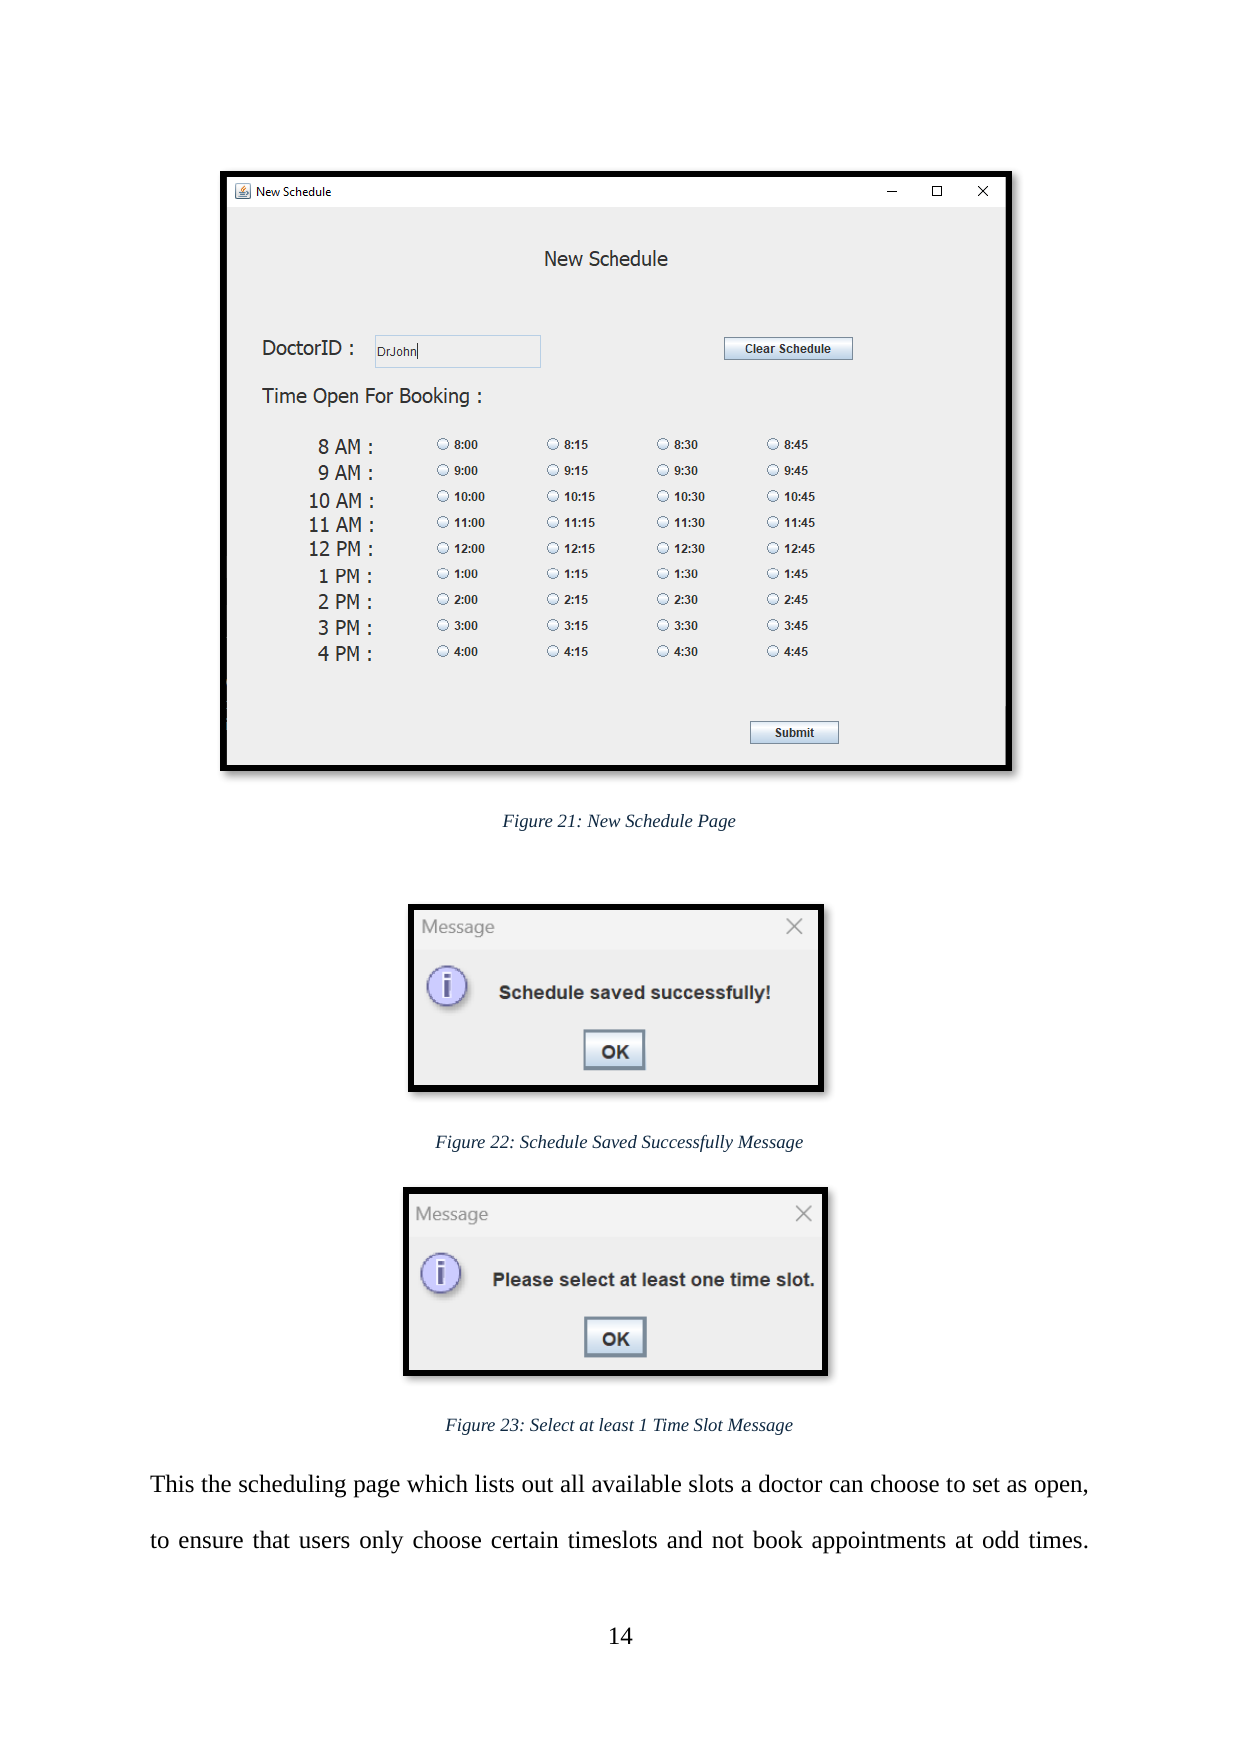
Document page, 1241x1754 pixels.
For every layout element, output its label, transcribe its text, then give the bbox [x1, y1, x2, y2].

picture [409, 1194, 822, 1370]
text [150, 1464, 1090, 1558]
text Figure 22: Schedule Saved Successfully Message [150, 1123, 1090, 1160]
picture [414, 910, 818, 1085]
text Figure 23: Select at least 1 Time Slot Message [150, 1406, 1090, 1444]
picture [226, 177, 1006, 765]
text Figure 21: New Schedule Page [150, 802, 1090, 839]
